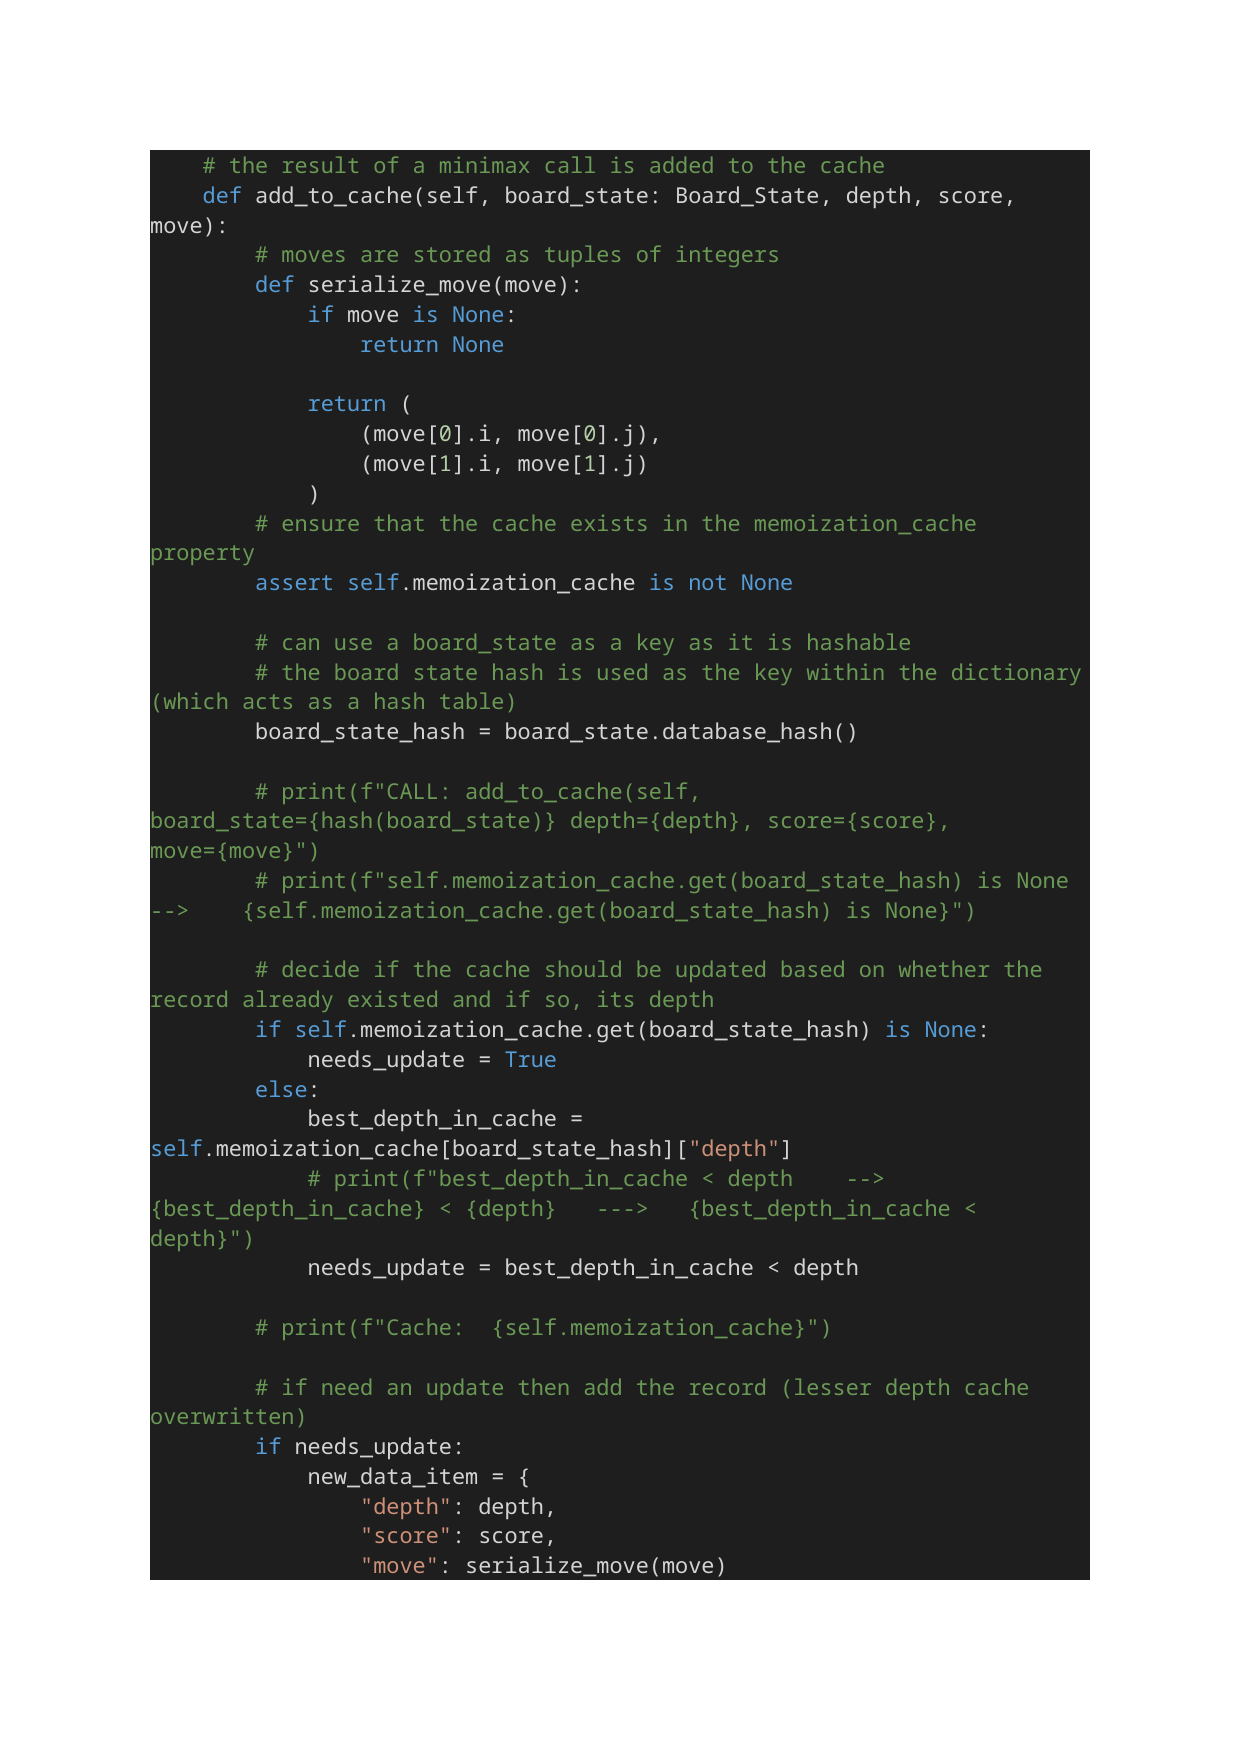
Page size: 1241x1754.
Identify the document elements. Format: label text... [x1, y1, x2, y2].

text # the board state hash is used as the key within the dictionary (which acts as a hash table) [150, 656, 1090, 716]
text if needs_update: [150, 1431, 1090, 1461]
text board_state_hash = board_state.database_hash() [150, 716, 1090, 746]
text def add_to_cache(self, board_state: Board_State, depth, score, move): [150, 180, 1090, 239]
text # print(f"Cache: {self.memoization_cache}") [150, 1312, 1090, 1342]
text new_data_item = { [150, 1461, 1090, 1491]
text ) [150, 478, 1090, 507]
text if self.memoization_cache.get(board_state_hash) is None: [150, 1014, 1090, 1044]
text assert self.memoization_cache is not None [150, 567, 1090, 597]
text needs_update = True [150, 1044, 1090, 1073]
text needs_update = best_depth_in_cache < depth [150, 1252, 1090, 1282]
text # moves are stored as tuples of integers [150, 239, 1090, 269]
text # can use a board_state as a key as it is hashable [150, 627, 1090, 656]
text "depth": depth, [150, 1491, 1090, 1520]
text return ( [150, 388, 1090, 418]
text # decide if the cache should be updated based on whether the record already existed and if so, its depth [150, 954, 1090, 1014]
text best_depth_in_cache = self.memoization_cache[board_state_hash]["depth"] [150, 1103, 1090, 1163]
text "score": score, [150, 1520, 1090, 1550]
text def serialize_move(move): [150, 269, 1090, 299]
text # print(f"CALL: add_to_cache(self, board_state={hash(board_state)} depth={depth}, score={score}, move={move}") [150, 776, 1090, 865]
text # print(f"best_depth_in_cache < depth --> {best_depth_in_cache} < {depth} ---> {best_depth_in_cache < depth}") [150, 1163, 1090, 1252]
text "move": serialize_move(move) [150, 1550, 1090, 1580]
text else: [150, 1073, 1090, 1103]
text # if need an update then add the record (lesser depth cache overwritten) [150, 1371, 1090, 1431]
text # the result of a minimax call is added to the cache [150, 150, 1090, 180]
text return None [150, 329, 1090, 358]
text # print(f"self.memoization_cache.get(board_state_hash) is None --> {self.memoization_cache.get(board_state_hash) is None}") [150, 865, 1090, 924]
text (move[1].i, move[1].j) [150, 448, 1090, 478]
text # ensure that the cache exists in the memoization_cache property [150, 507, 1090, 567]
text (move[0].i, move[0].j), [150, 418, 1090, 448]
text if move is None: [150, 299, 1090, 329]
